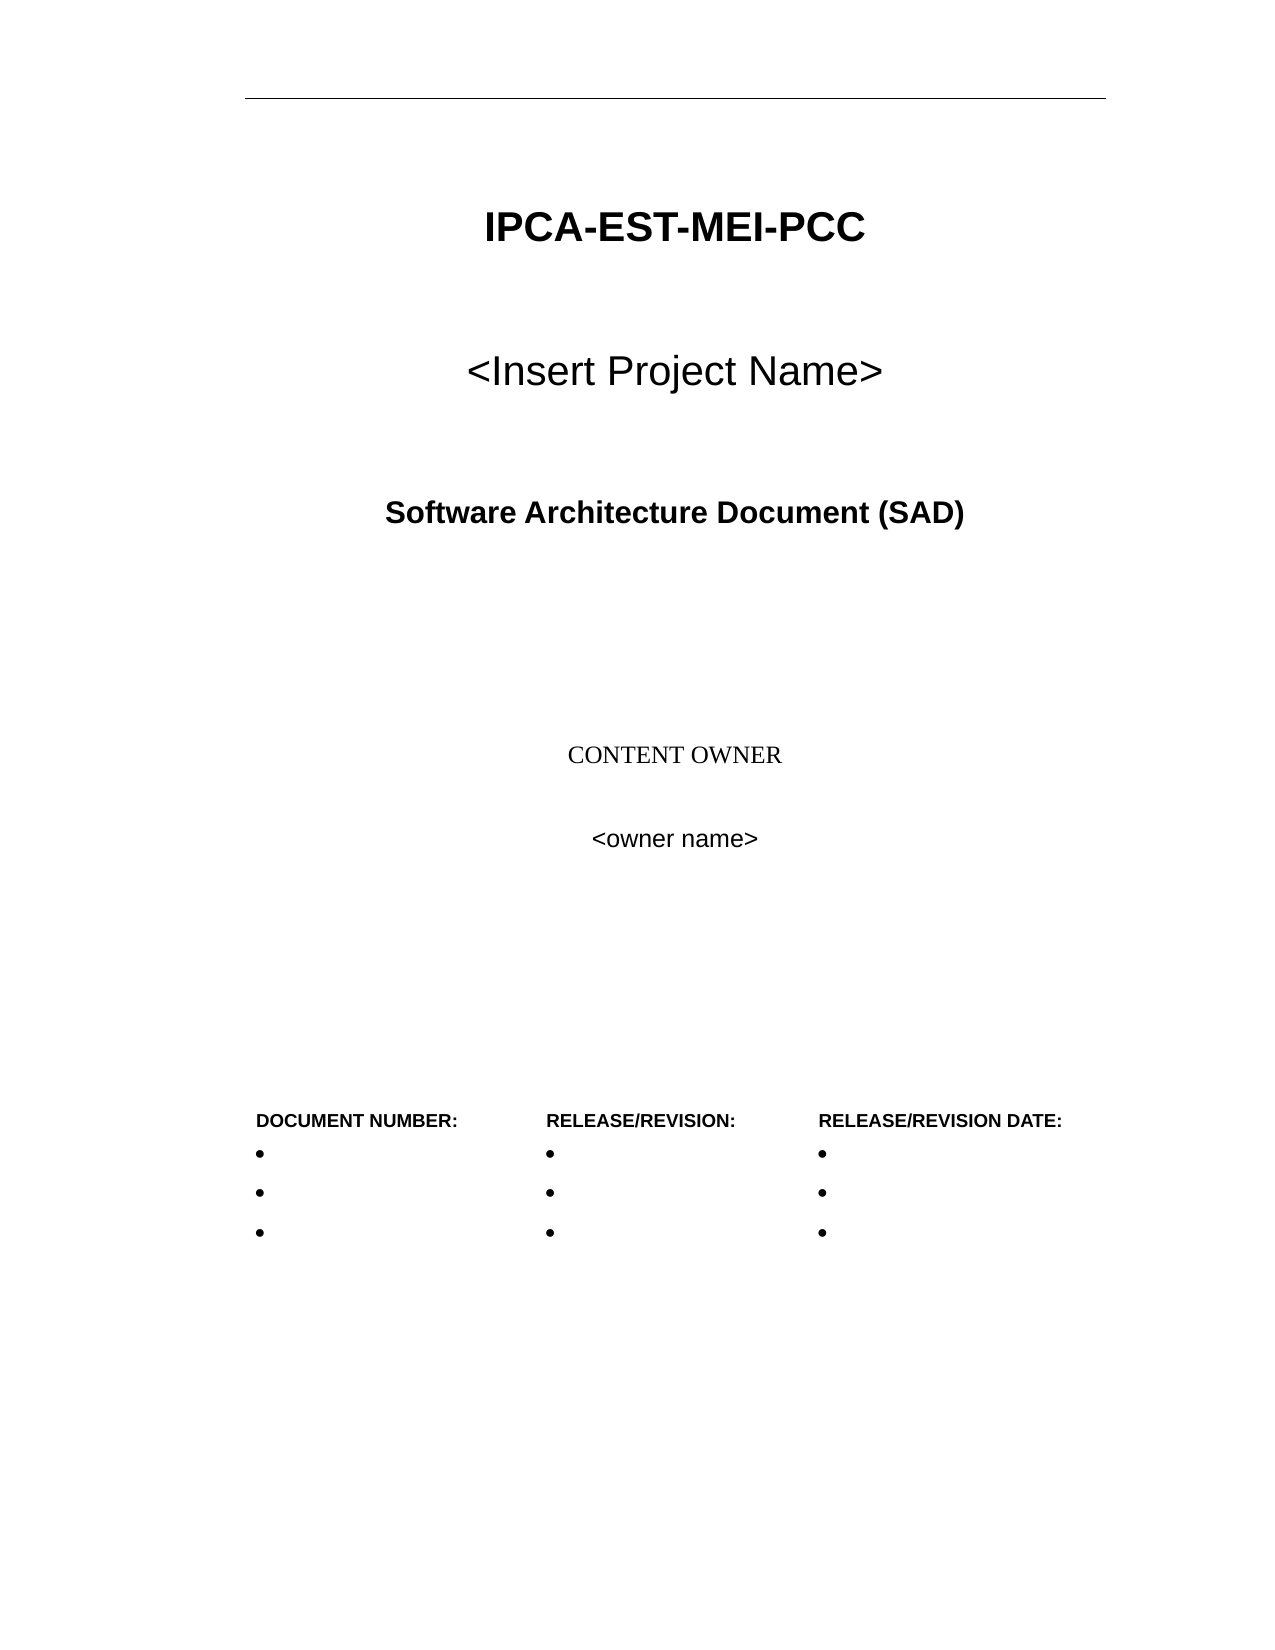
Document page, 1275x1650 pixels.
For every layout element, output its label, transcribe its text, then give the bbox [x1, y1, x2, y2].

table_header RELEASE/REVISION DATE: [807, 1092, 1088, 1140]
text CONTENT OWNER [244, 738, 1106, 769]
title Software Architecture Document (SAD) [244, 446, 1106, 530]
title IPCA-EST-MEI-PCC [244, 203, 1106, 251]
table_cell [807, 1140, 1088, 1180]
table_header DOCUMENT NUMBER: [245, 1092, 535, 1140]
table_cell [245, 1219, 535, 1259]
table_cell [535, 1140, 807, 1180]
table_cell [245, 1140, 535, 1180]
title <Insert Project Name> [244, 346, 1106, 394]
table_cell [245, 1180, 535, 1219]
table_cell [535, 1219, 807, 1259]
table_cell [535, 1180, 807, 1219]
table_header RELEASE/REVISION: [535, 1092, 807, 1140]
table_cell [807, 1219, 1088, 1259]
title <owner name> [244, 811, 1106, 853]
table_cell [807, 1180, 1088, 1219]
